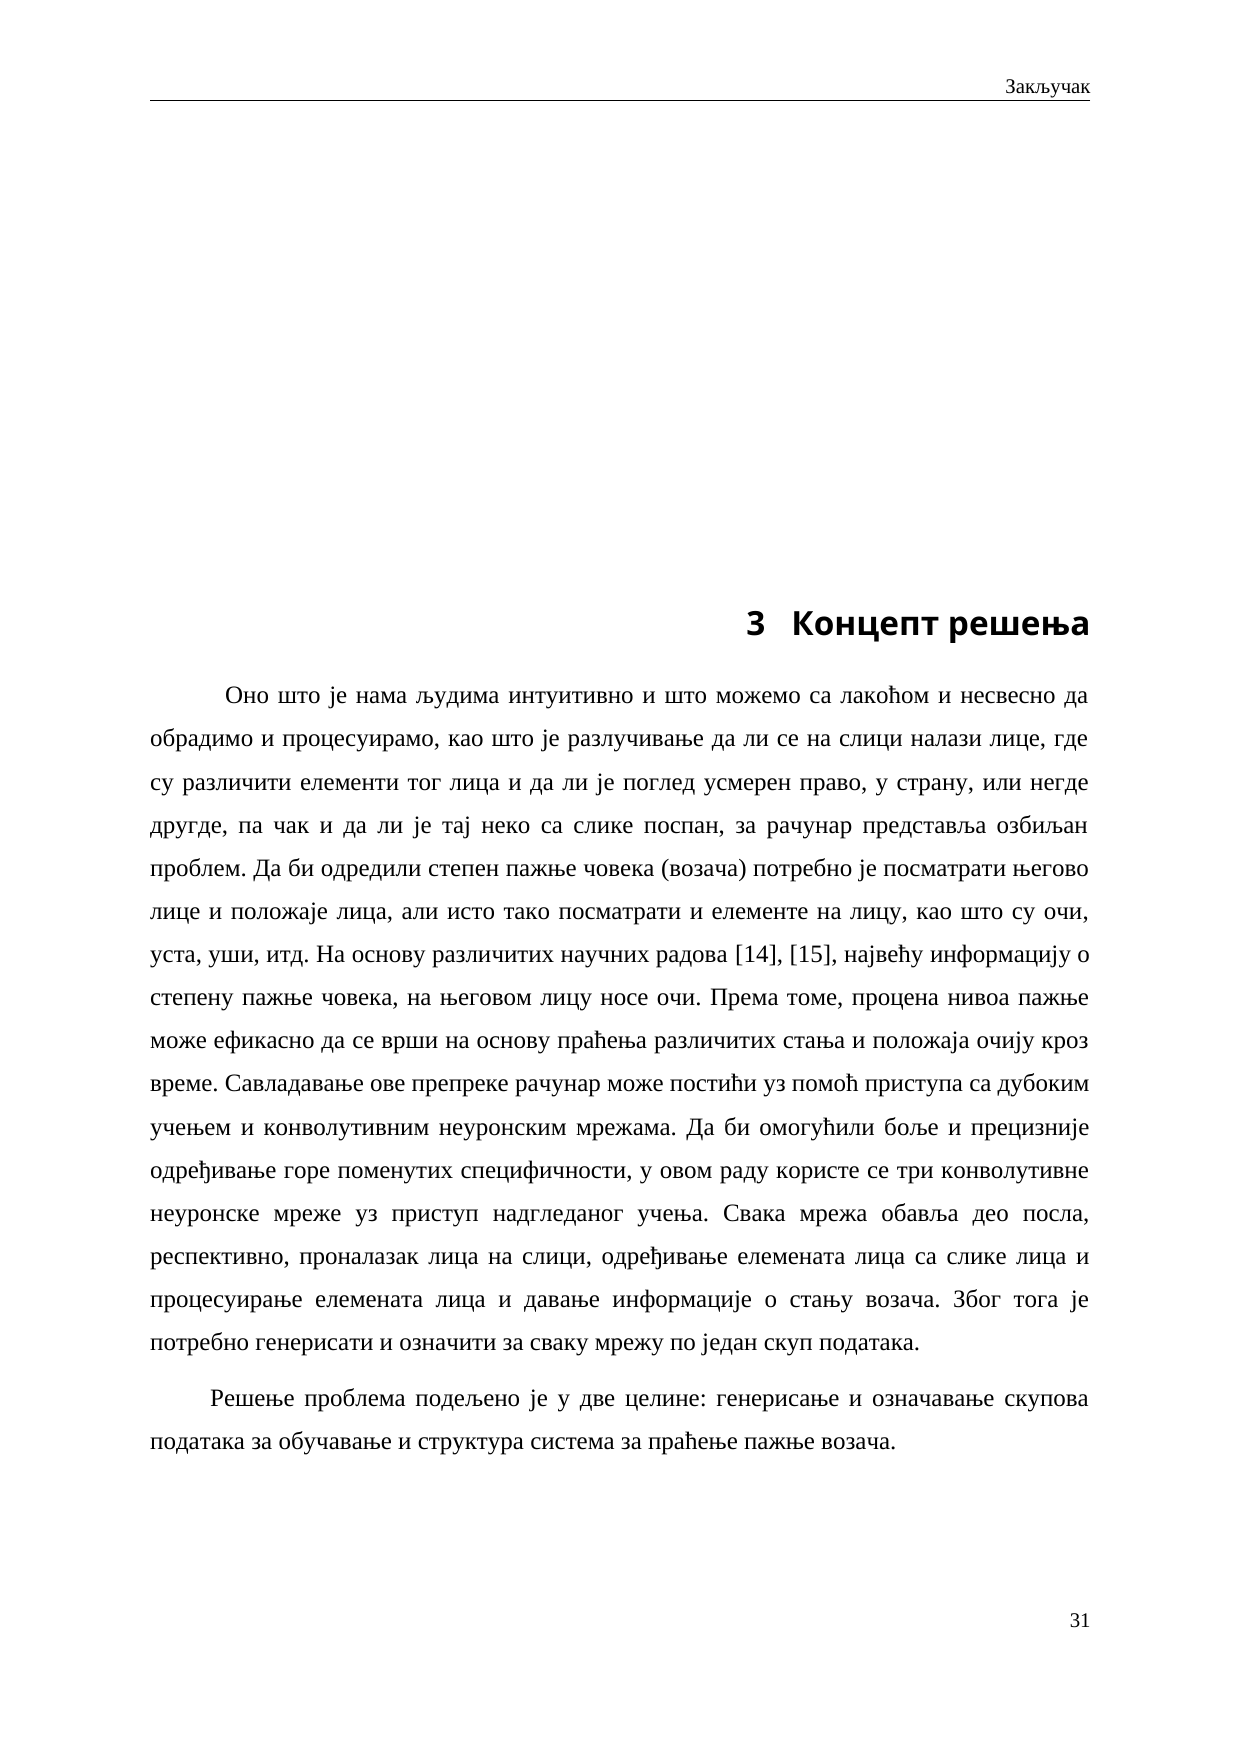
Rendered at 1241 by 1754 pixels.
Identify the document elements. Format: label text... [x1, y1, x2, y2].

text Оно што је нама људима интуитивно и што можемо са лакоћом и несвесно да обрадимо и процесуирамо, као што је разлучивање да ли се на слици налази лице, где су различити елементи тог лица и да ли је поглед усмерен право, у страну, или негде другде, па чак и да ли је тај неко са слике поспан, за рачунар представља озбиљан проблем. Да би одредили степен пажње човека (возача) потребно је посматрати његово лице и положаје лица, али исто тако посматрати и елементе на лицу, као што су очи, уста, уши, итд. На основу различитих научних радова [14], [15], највећу информацију о степену пажње човека, на његовом лицу носе очи. Према томе, процена нивоа пажње може ефикасно да се врши на основу праћења различитих стања и положаја очију кроз време. Савладавање ове препреке рачунар може постићи уз помоћ приступа са дубоким учењем и конволутивним неуронским мрежама. Да би омогућили боље и прецизније одређивање горе поменутих специфичности, у овом раду користе се три конволутивне неуронске мреже уз приступ надгледаног учења. Свака мрежа обавља део посла, респективно, проналазак лица на слици, одређивање елемената лица са слике лица и процесуирање елемената лица и давање информације о стању возача. Због тога је потребно генерисати и означити за сваку мрежу по један скуп података. [150, 680, 1090, 1356]
text Решење проблема подељено је у две целине: генерисање и означавање скупова података за обучавање и структура система за праћење пажње возача. [150, 1383, 1090, 1455]
subtitle Концепт решења [150, 600, 1090, 645]
